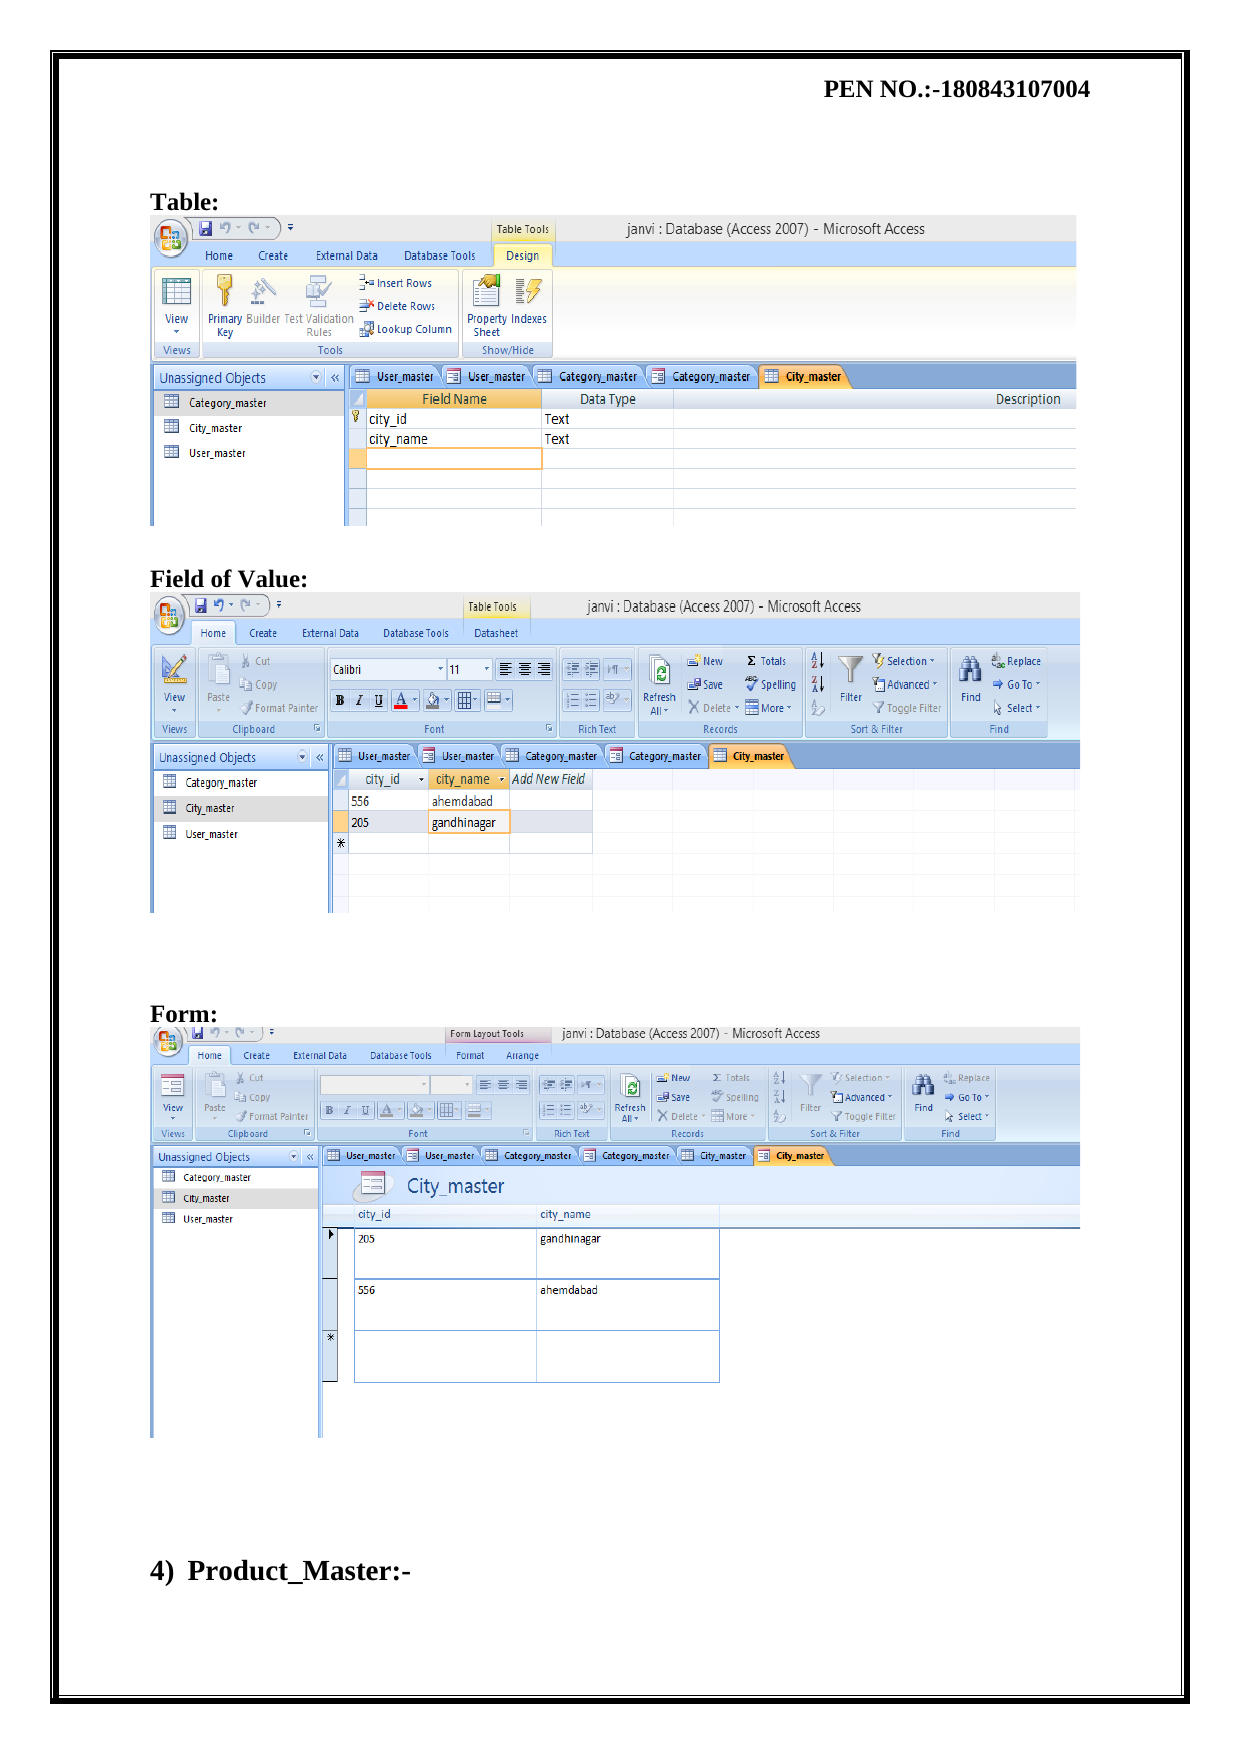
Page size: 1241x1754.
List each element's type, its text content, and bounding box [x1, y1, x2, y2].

text Field of Value: [150, 564, 1090, 593]
picture [150, 592, 1080, 913]
text Table: [150, 187, 1090, 216]
picture [150, 215, 1077, 526]
picture [150, 1027, 1080, 1438]
list Product_Master:- [150, 1553, 1090, 1586]
text Form: [150, 999, 1090, 1028]
